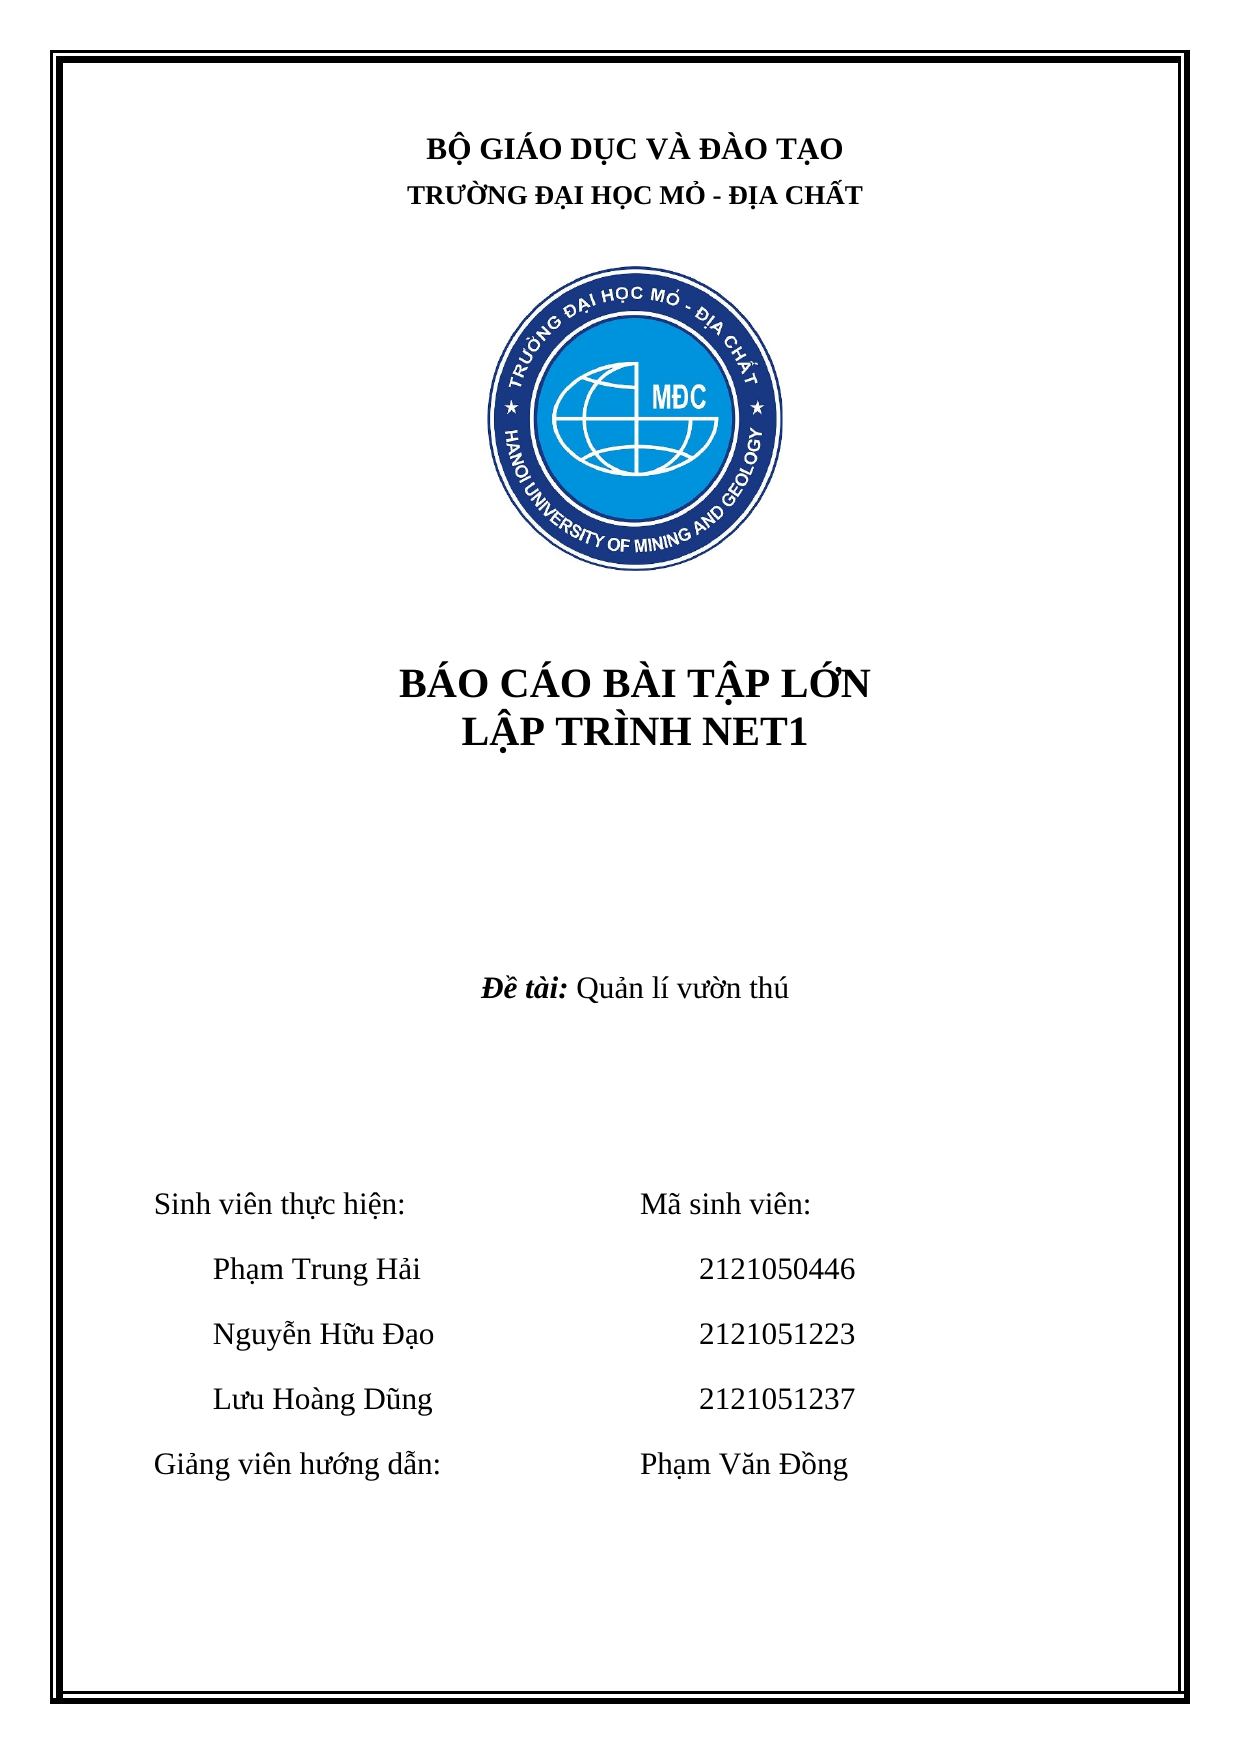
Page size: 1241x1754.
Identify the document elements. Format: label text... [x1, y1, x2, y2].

text TRƯỜNG ĐẠI HỌC MỎ - ĐỊA CHẤT [148, 179, 1122, 210]
table_cell 2121051237 [634, 1380, 1122, 1446]
table_header Sinh viên thực hiện: [148, 1185, 634, 1250]
table_cell Phạm Trung Hải [148, 1250, 634, 1315]
text BỘ GIÁO DỤC VÀ ĐÀO TẠO [148, 131, 1122, 166]
table_cell Giảng viên hướng dẫn: [148, 1446, 634, 1511]
text Đề tài: Quản lí vườn thú [148, 969, 1122, 1005]
table_cell 2121051223 [634, 1315, 1122, 1380]
table_cell Nguyễn Hữu Đạo [148, 1315, 634, 1380]
table_header Mã sinh viên: [634, 1185, 1122, 1250]
picture [487, 266, 783, 571]
table_cell Phạm Văn Đồng [634, 1446, 1122, 1511]
text BÁO CÁO BÀI TẬP LỚN [148, 658, 1122, 706]
table_cell Lưu Hoàng Dũng [148, 1380, 634, 1446]
text LẬP TRÌNH NET1 [148, 706, 1122, 754]
table_cell 2121050446 [634, 1250, 1122, 1315]
